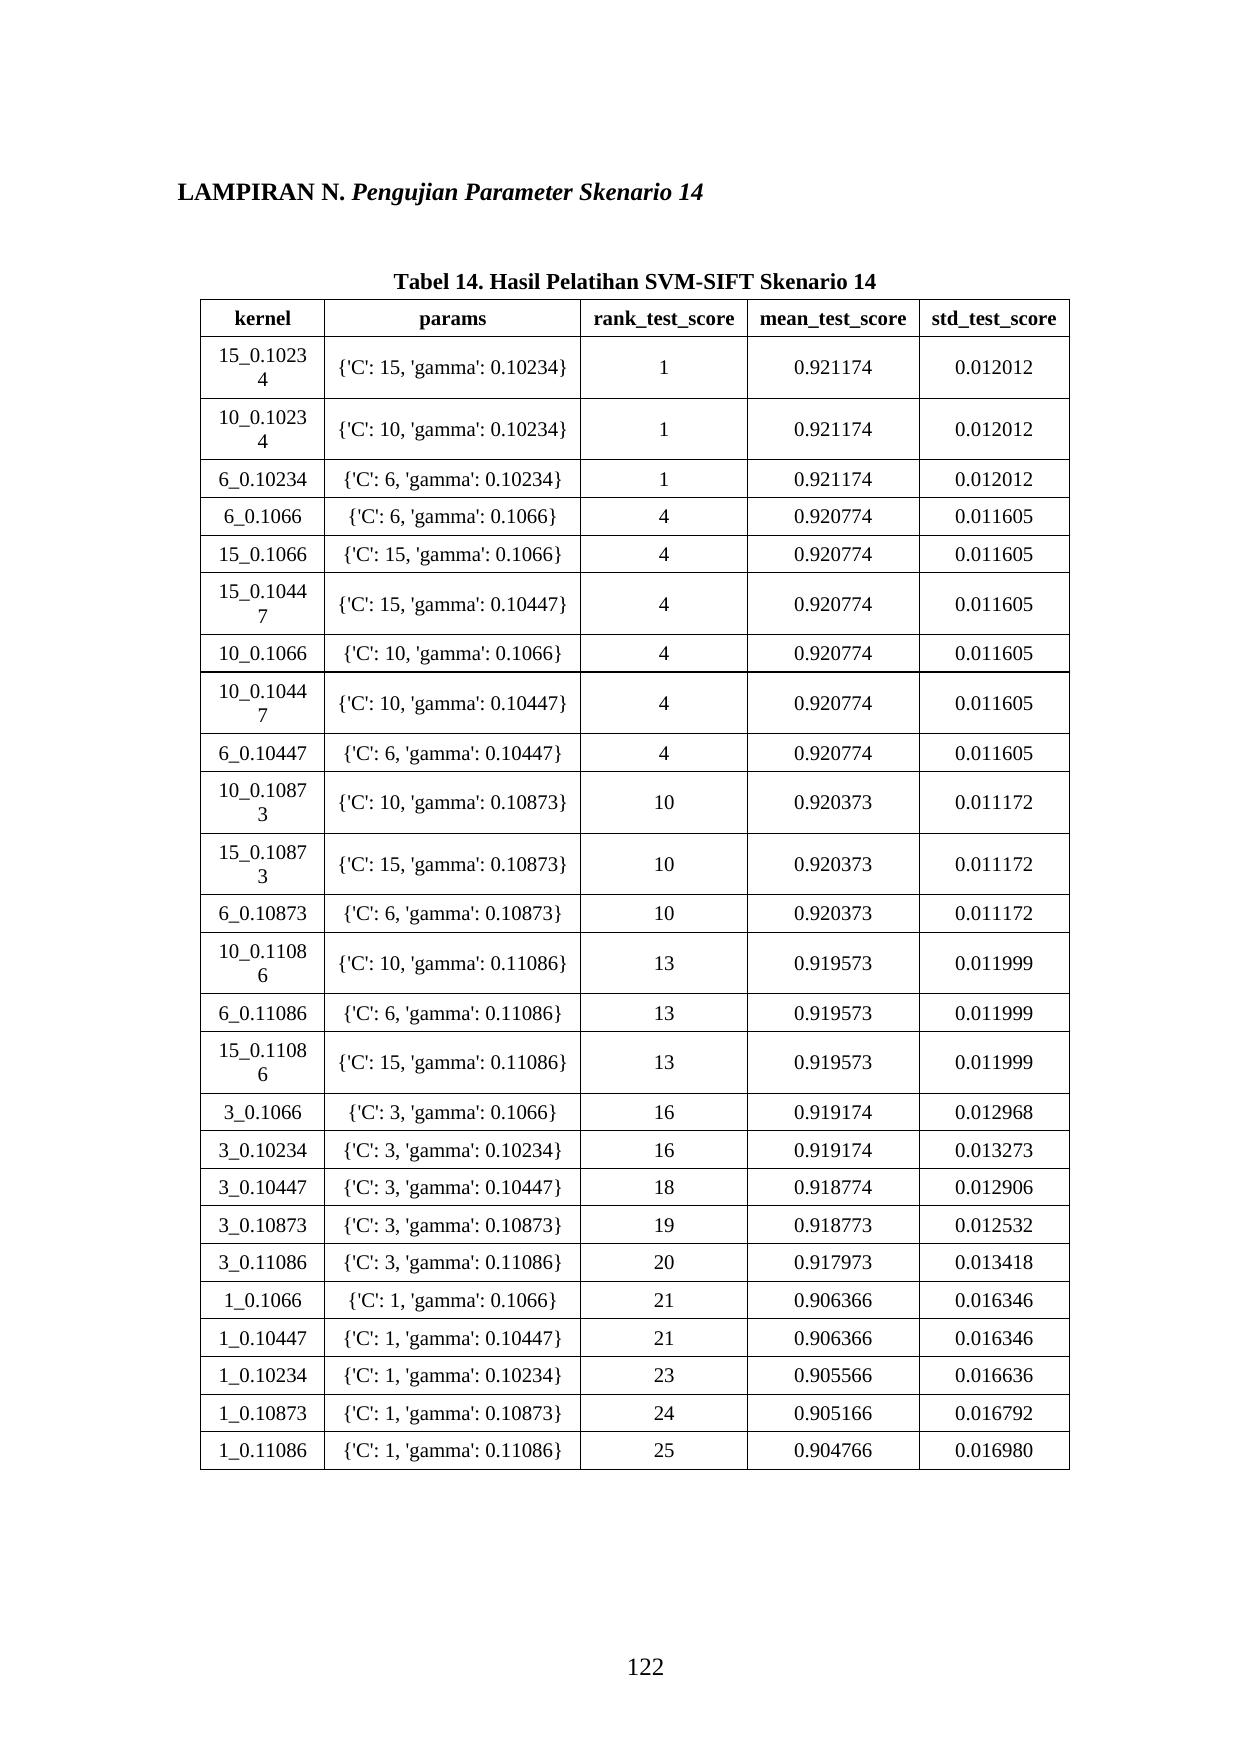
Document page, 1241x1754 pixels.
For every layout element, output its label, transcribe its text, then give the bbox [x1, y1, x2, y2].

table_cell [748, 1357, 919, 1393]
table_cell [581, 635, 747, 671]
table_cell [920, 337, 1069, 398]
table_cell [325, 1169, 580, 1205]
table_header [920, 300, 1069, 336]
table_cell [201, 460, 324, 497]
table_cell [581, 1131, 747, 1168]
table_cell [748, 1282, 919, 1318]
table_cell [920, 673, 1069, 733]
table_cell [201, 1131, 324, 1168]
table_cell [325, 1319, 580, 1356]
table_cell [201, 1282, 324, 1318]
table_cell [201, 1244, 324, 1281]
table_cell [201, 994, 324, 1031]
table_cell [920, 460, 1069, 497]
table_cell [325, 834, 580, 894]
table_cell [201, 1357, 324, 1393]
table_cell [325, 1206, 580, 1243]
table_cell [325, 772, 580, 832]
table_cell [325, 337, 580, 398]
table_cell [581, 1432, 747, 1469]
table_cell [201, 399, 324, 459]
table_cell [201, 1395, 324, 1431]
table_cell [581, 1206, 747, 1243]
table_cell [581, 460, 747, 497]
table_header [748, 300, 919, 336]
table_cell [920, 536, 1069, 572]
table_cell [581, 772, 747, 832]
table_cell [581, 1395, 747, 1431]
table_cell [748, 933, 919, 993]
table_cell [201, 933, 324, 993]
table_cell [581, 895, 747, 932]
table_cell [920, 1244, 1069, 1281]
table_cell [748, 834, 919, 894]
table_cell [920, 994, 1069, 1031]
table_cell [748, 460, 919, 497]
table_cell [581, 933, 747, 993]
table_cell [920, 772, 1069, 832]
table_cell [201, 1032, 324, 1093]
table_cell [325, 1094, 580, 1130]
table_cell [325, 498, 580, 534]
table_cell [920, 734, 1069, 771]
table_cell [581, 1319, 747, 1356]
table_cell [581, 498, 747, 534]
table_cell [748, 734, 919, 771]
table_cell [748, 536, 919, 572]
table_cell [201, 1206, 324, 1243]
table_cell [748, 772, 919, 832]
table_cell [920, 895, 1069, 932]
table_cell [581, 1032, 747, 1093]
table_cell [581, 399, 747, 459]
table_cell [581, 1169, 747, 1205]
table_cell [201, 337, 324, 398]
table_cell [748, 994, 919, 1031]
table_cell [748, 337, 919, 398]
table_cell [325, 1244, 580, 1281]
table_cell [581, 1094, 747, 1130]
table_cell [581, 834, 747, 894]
text LAMPIRAN N. Pengujian Parameter Skenario 14 [177, 177, 1092, 206]
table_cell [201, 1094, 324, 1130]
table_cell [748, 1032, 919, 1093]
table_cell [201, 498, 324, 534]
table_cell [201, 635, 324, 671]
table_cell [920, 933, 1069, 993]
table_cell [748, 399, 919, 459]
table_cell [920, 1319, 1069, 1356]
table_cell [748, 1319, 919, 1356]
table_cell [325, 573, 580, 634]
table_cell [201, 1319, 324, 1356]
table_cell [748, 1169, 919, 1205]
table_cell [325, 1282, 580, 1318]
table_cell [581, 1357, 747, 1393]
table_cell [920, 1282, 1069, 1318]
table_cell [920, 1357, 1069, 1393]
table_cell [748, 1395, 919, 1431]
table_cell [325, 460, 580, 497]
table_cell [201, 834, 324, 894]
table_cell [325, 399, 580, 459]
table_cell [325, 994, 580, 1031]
text Tabel 14. Hasil Pelatihan SVM-SIFT Skenario 14 [177, 268, 1092, 294]
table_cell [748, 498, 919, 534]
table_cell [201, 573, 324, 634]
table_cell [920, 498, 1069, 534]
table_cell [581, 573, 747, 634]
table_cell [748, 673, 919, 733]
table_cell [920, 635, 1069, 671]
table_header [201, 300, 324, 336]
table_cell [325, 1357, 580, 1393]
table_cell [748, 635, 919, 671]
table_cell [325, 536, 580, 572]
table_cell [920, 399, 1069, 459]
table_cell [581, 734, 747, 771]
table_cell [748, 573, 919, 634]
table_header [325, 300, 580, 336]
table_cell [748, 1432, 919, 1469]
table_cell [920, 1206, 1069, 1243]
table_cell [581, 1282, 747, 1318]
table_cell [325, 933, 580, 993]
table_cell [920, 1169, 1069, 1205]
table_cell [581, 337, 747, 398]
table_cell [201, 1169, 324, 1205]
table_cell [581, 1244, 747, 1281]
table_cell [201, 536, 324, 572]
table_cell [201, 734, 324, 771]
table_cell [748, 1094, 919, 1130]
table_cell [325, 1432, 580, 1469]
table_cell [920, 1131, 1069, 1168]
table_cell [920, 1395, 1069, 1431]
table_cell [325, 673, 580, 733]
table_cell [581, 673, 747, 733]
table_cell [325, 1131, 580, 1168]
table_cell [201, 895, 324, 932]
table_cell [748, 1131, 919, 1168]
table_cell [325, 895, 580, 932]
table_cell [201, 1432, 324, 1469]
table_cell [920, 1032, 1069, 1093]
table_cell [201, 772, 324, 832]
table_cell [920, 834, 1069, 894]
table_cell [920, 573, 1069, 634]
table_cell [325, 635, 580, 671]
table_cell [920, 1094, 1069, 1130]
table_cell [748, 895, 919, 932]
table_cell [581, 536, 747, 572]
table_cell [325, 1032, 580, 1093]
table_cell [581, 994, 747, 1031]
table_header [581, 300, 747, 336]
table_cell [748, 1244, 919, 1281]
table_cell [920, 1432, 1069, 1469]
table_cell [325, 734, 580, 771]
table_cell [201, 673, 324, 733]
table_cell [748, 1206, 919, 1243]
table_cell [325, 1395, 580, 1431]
